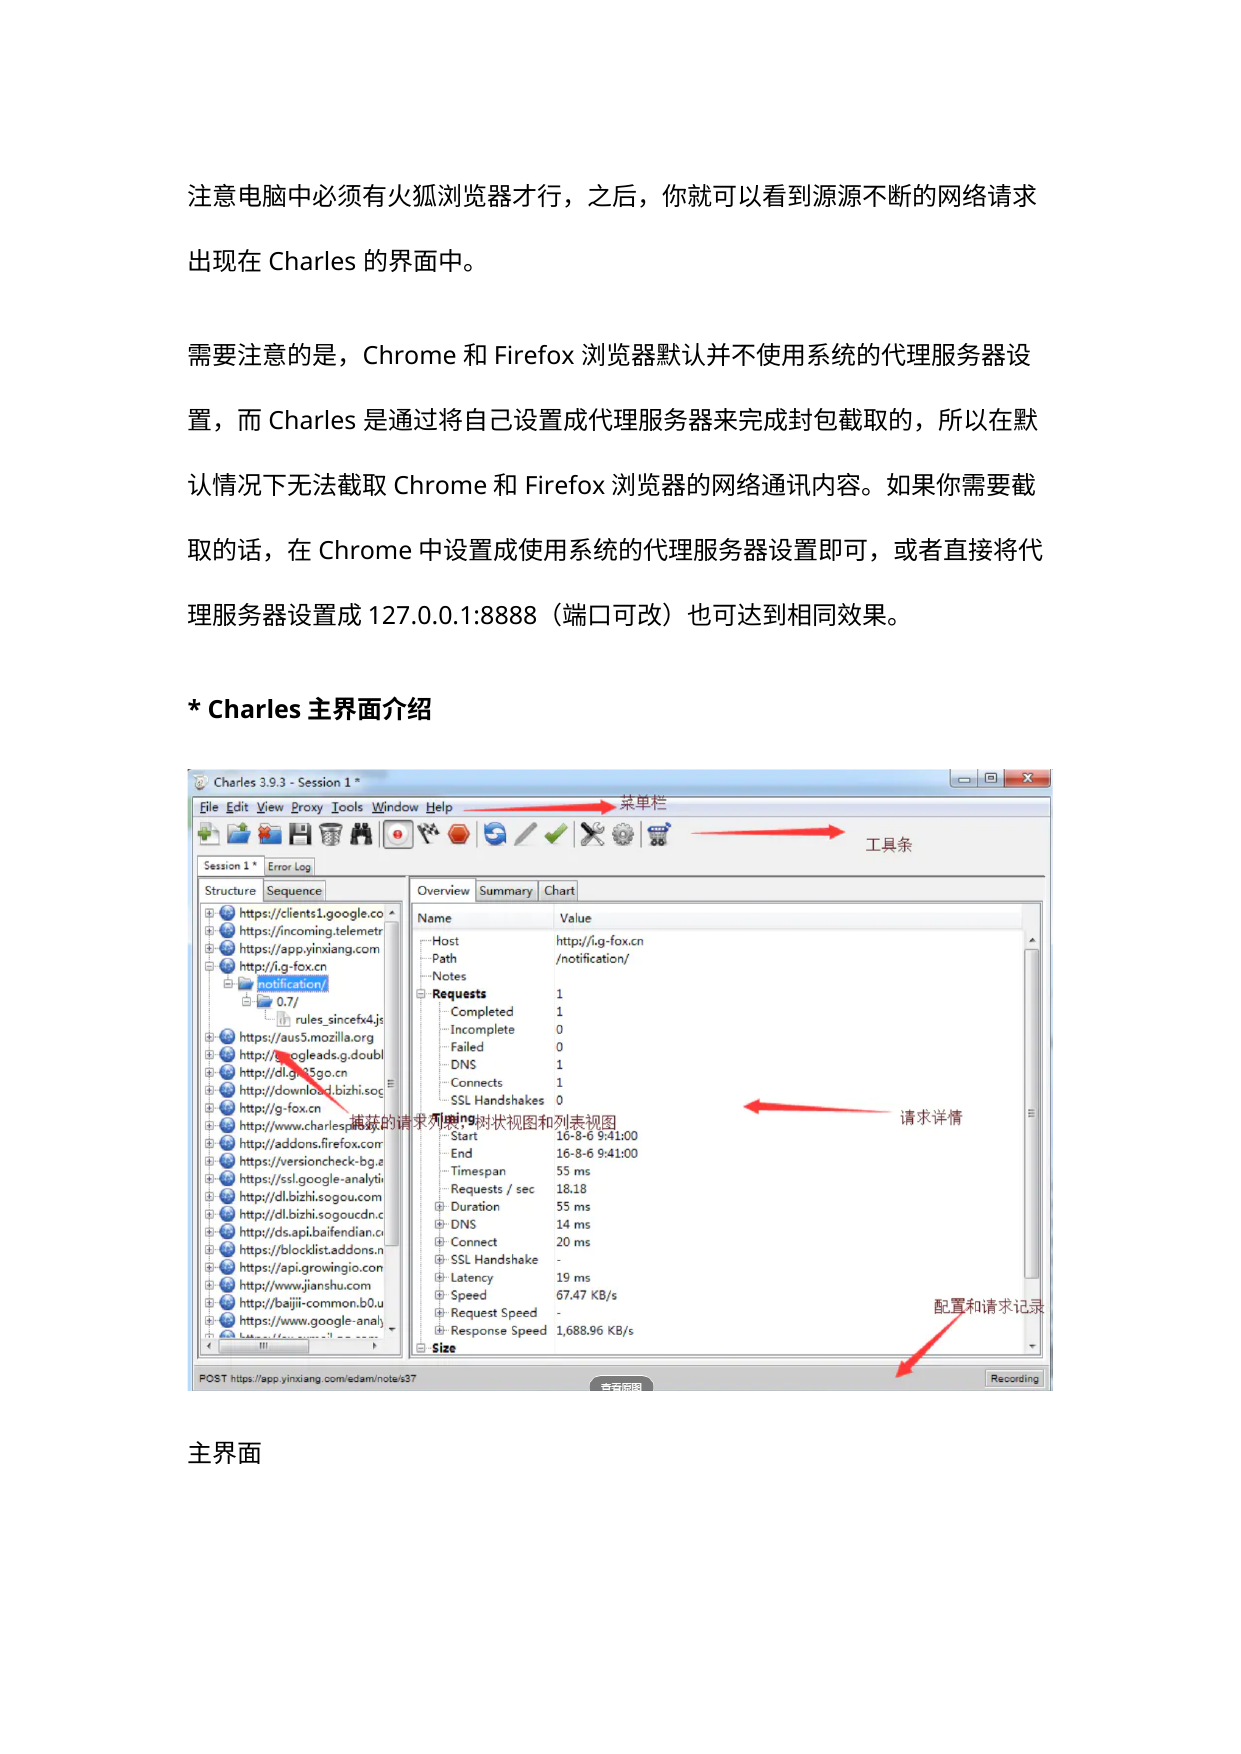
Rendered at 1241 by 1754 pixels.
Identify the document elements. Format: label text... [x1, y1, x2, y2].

picture [187, 769, 1053, 1391]
text 需要注意的是，Chrome 和 Firefox 浏览器默认并不使用系统的代理服务器设置，而 Charles 是通过将自己设置成代理服务器来完成封包截取的，所以在默认情况下无法截取 Chrome 和 Firefox 浏览器的网络通讯内容。如果你需要截取的话，在 Chrome 中设置成使用系统的代理服务器设置即可，或者直接将代理服务器设置成127.0.0.1:8888（端口可改）也可达到相同效果。 [187, 321, 1053, 646]
text * Charles 主界面介绍 [187, 675, 1053, 740]
text 主界面 [187, 1419, 1053, 1484]
text 注意电脑中必须有火狐浏览器才行，之后，你就可以看到源源不断的网络请求出现在 Charles 的界面中。 [187, 162, 1053, 292]
